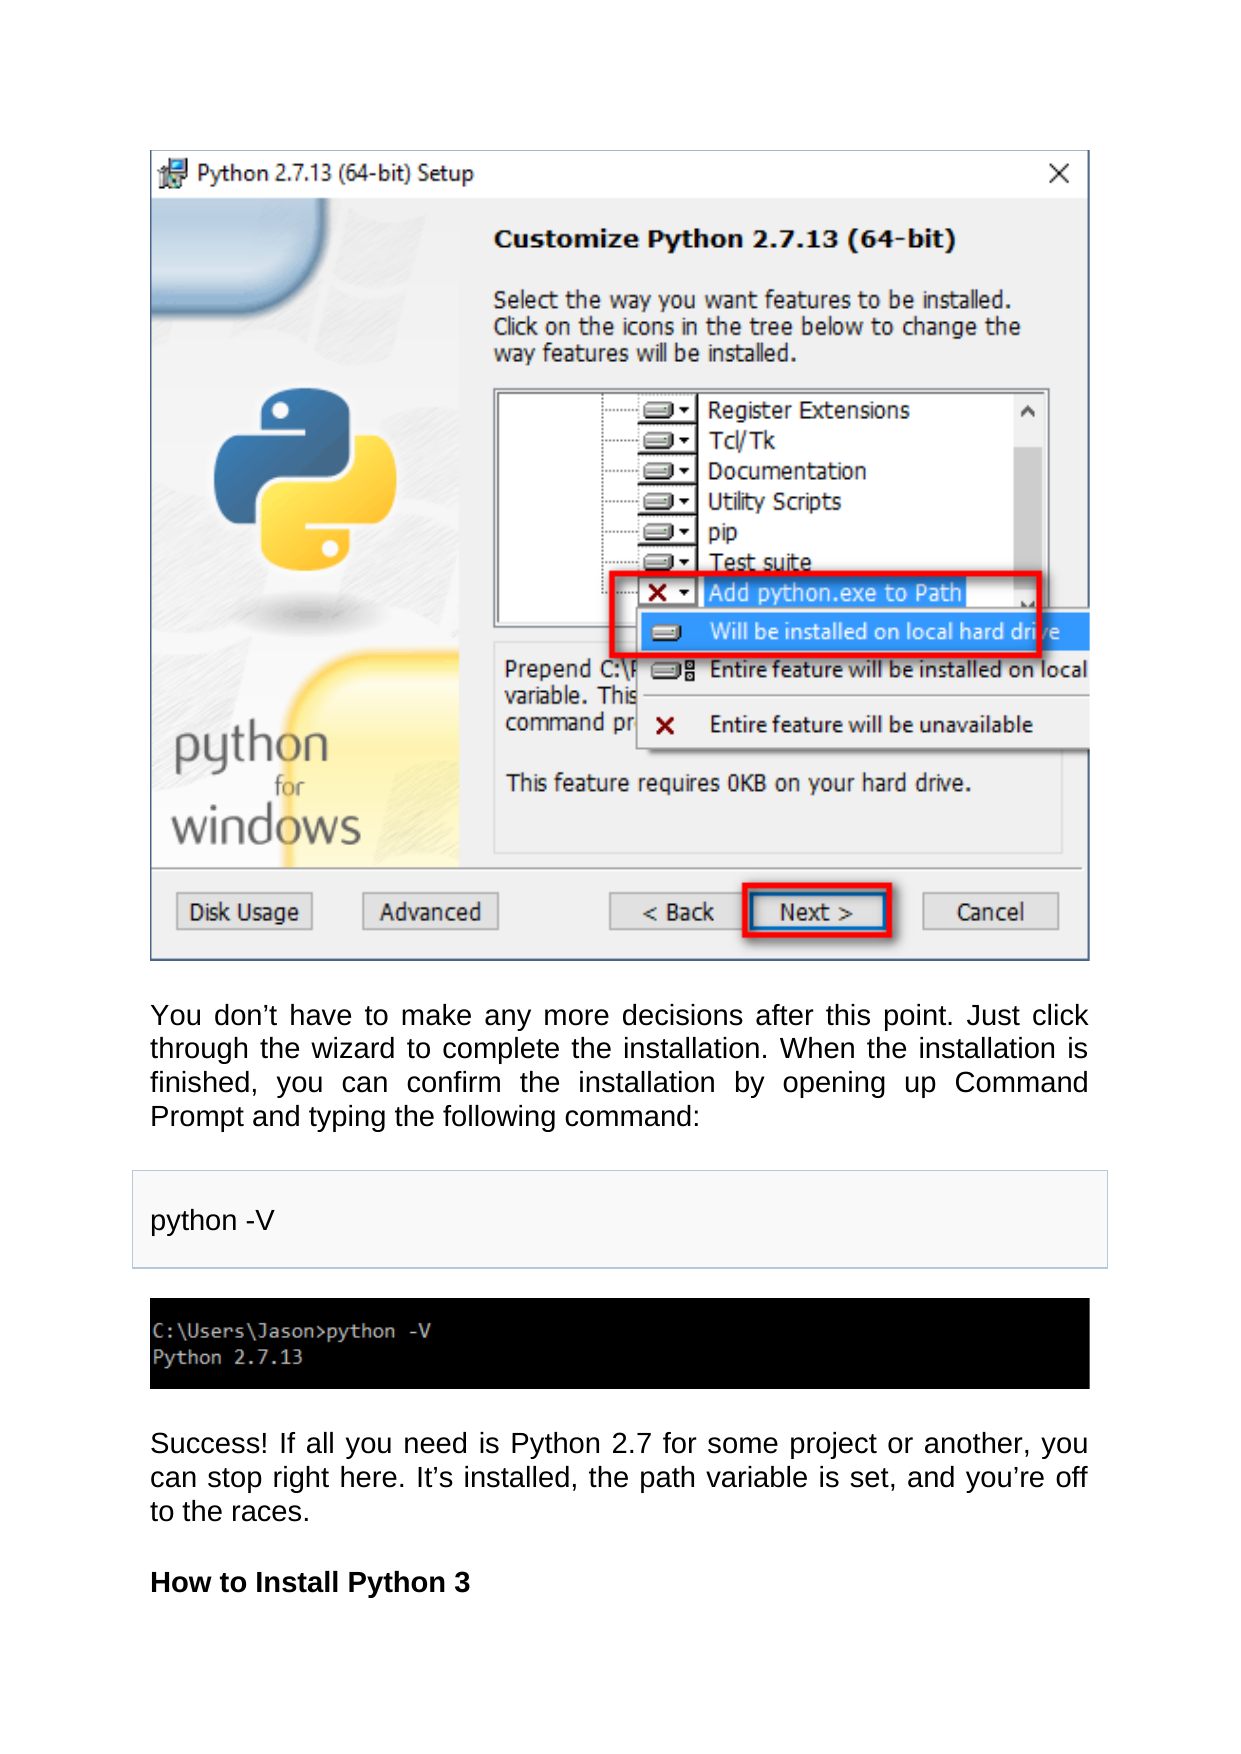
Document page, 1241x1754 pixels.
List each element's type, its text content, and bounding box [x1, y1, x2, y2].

picture [150, 150, 1090, 961]
text How to Install Python 3 [150, 1565, 1090, 1598]
text python -V [133, 1171, 1107, 1267]
text Success! If all you need is Python 2.7 for some project or another, you can stop right here. It’s installed, the path variable is set, and you’re off to the races. [150, 1427, 1090, 1527]
picture [150, 1298, 1090, 1389]
text You don’t have to make any more decisions after this point. Just click through the wizard to complete the installation. When the installation is finished, you can confirm the installation by opening up Command Prompt and typing the following command: [150, 998, 1090, 1132]
